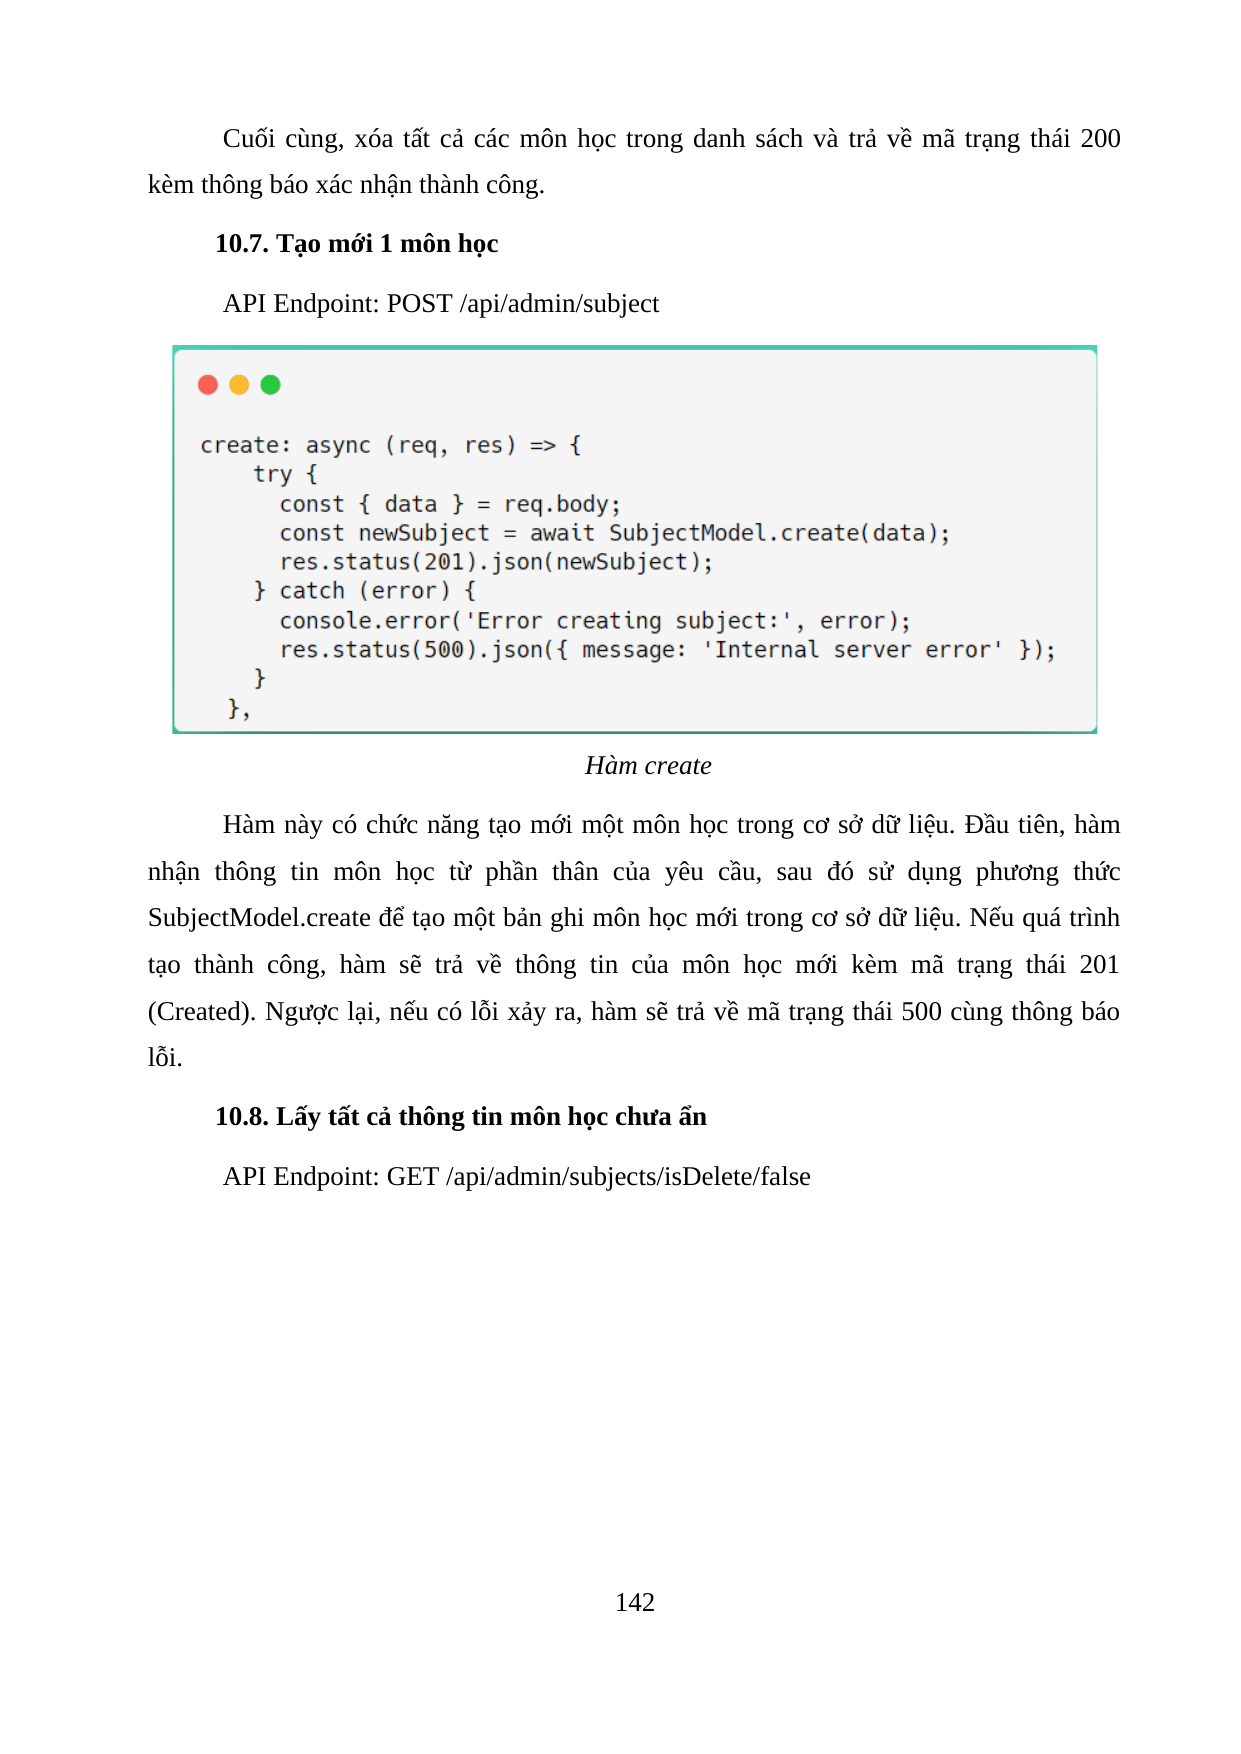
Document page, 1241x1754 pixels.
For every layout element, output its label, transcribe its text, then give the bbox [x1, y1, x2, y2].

text 10.7. Tạo mới 1 môn học [215, 227, 1122, 259]
text Hàm này có chức năng tạo mới một môn học trong cơ sở dữ liệu. Đầu tiên, hàm nhận thông tin môn học từ phần thân của yêu cầu, sau đó sử dụng phương thức SubjectModel.create để tạo một bản ghi môn học mới trong cơ sở dữ liệu. Nếu quá trình tạo thành công, hàm sẽ trả về thông tin của môn học mới kèm mã trạng thái 201 (Created). Ngược lại, nếu có lỗi xảy ra, hàm sẽ trả về mã trạng thái 500 cùng thông báo lỗi. [148, 808, 1122, 1072]
text Hàm create [148, 749, 1122, 780]
text 10.8. Lấy tất cả thông tin môn học chưa ẩn [215, 1101, 1122, 1132]
text API Endpoint: GET /api/admin/subjects/isDelete/false [148, 1160, 1122, 1191]
text API Endpoint: POST /api/admin/subject [148, 287, 1122, 318]
text Cuối cùng, xóa tất cả các môn học trong danh sách và trả về mã trạng thái 200 kèm thông báo xác nhận thành công. [148, 122, 1122, 199]
picture [172, 345, 1098, 734]
